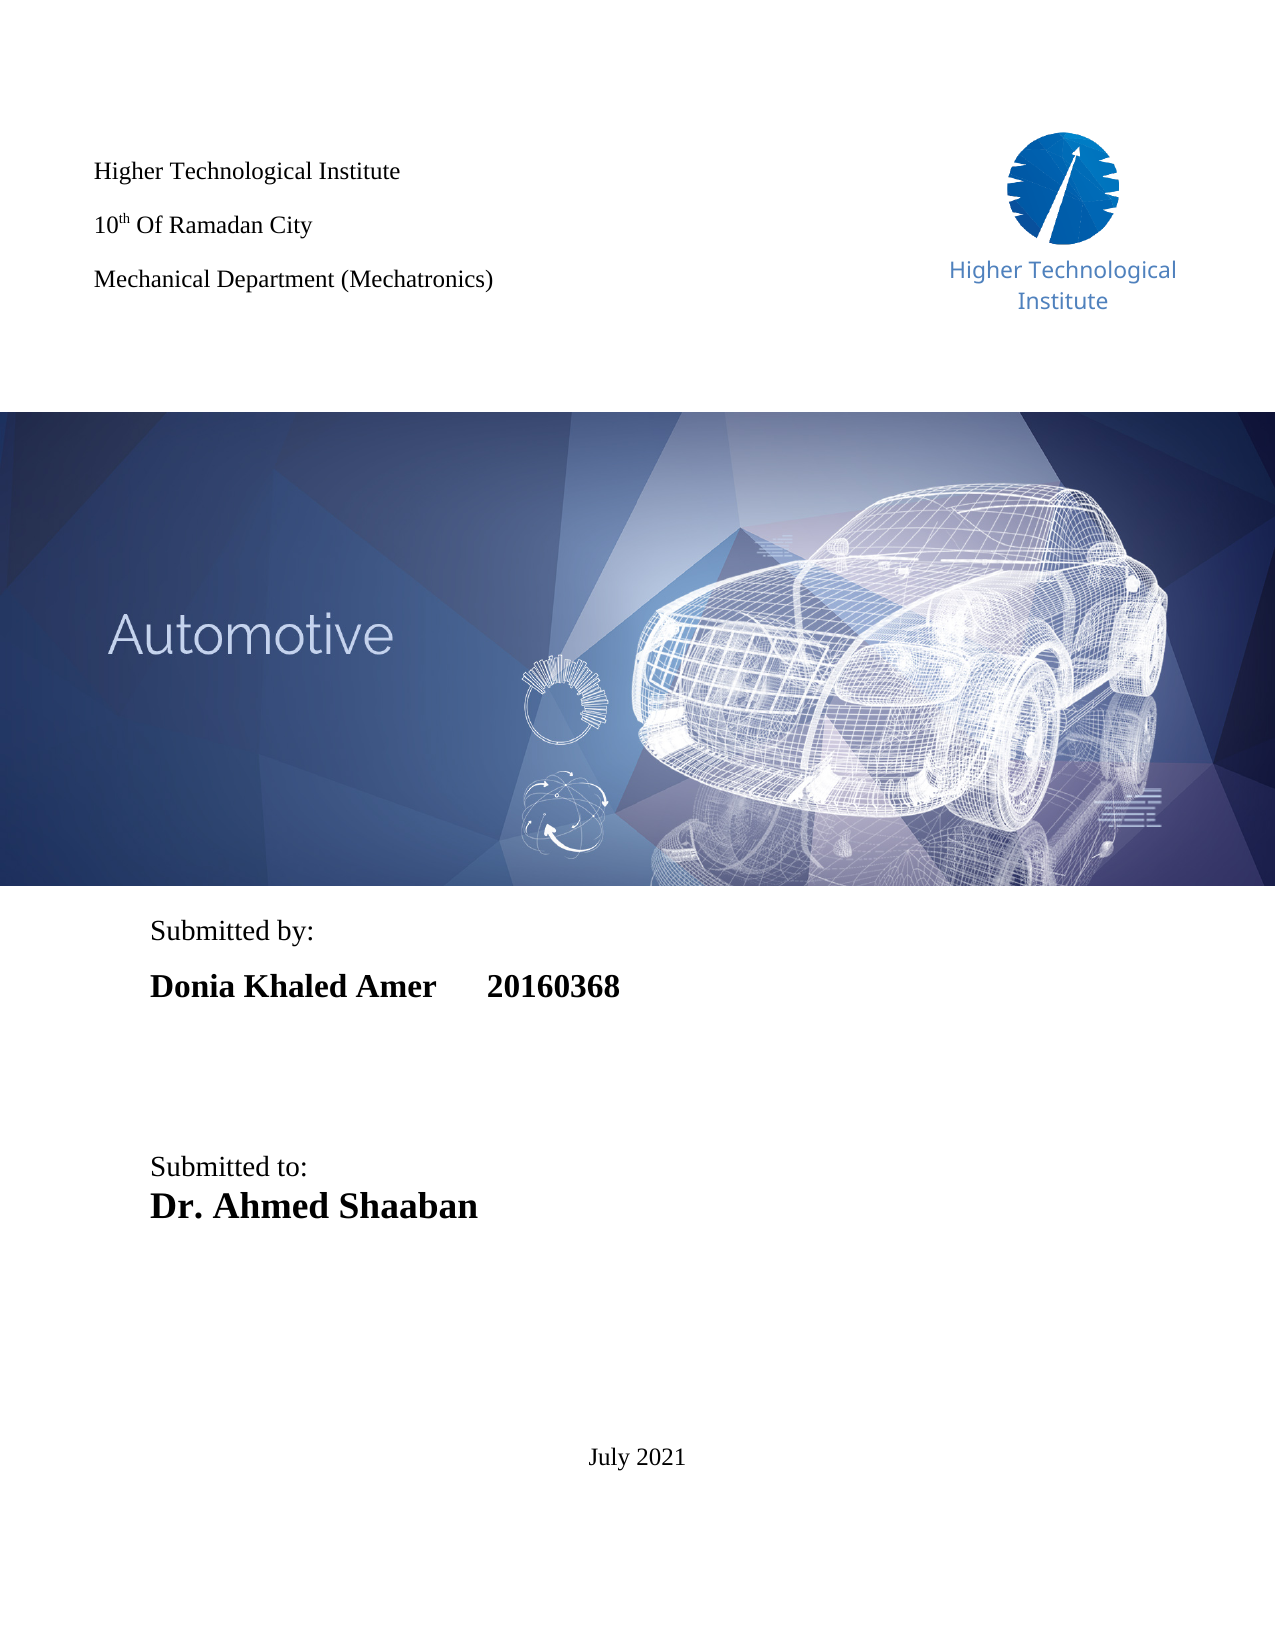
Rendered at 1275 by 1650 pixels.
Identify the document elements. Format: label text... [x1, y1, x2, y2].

text Mechanical Department (Mechatronics) [94, 264, 1125, 292]
text Submitted to: [150, 1149, 1125, 1183]
text Dr. Ahmed Shaaban [150, 1183, 1144, 1226]
picture [0, 412, 1275, 886]
text Submitted by: [150, 886, 1125, 947]
text Donia Khaled Amer 20160368 [150, 966, 1125, 1005]
text July 2021 [150, 1442, 1124, 1471]
picture [964, 105, 1163, 279]
picture [1130, 267, 1137, 277]
text Higher Technological Institute [94, 156, 1125, 185]
text 10th Of Ramadan City [94, 210, 1125, 239]
